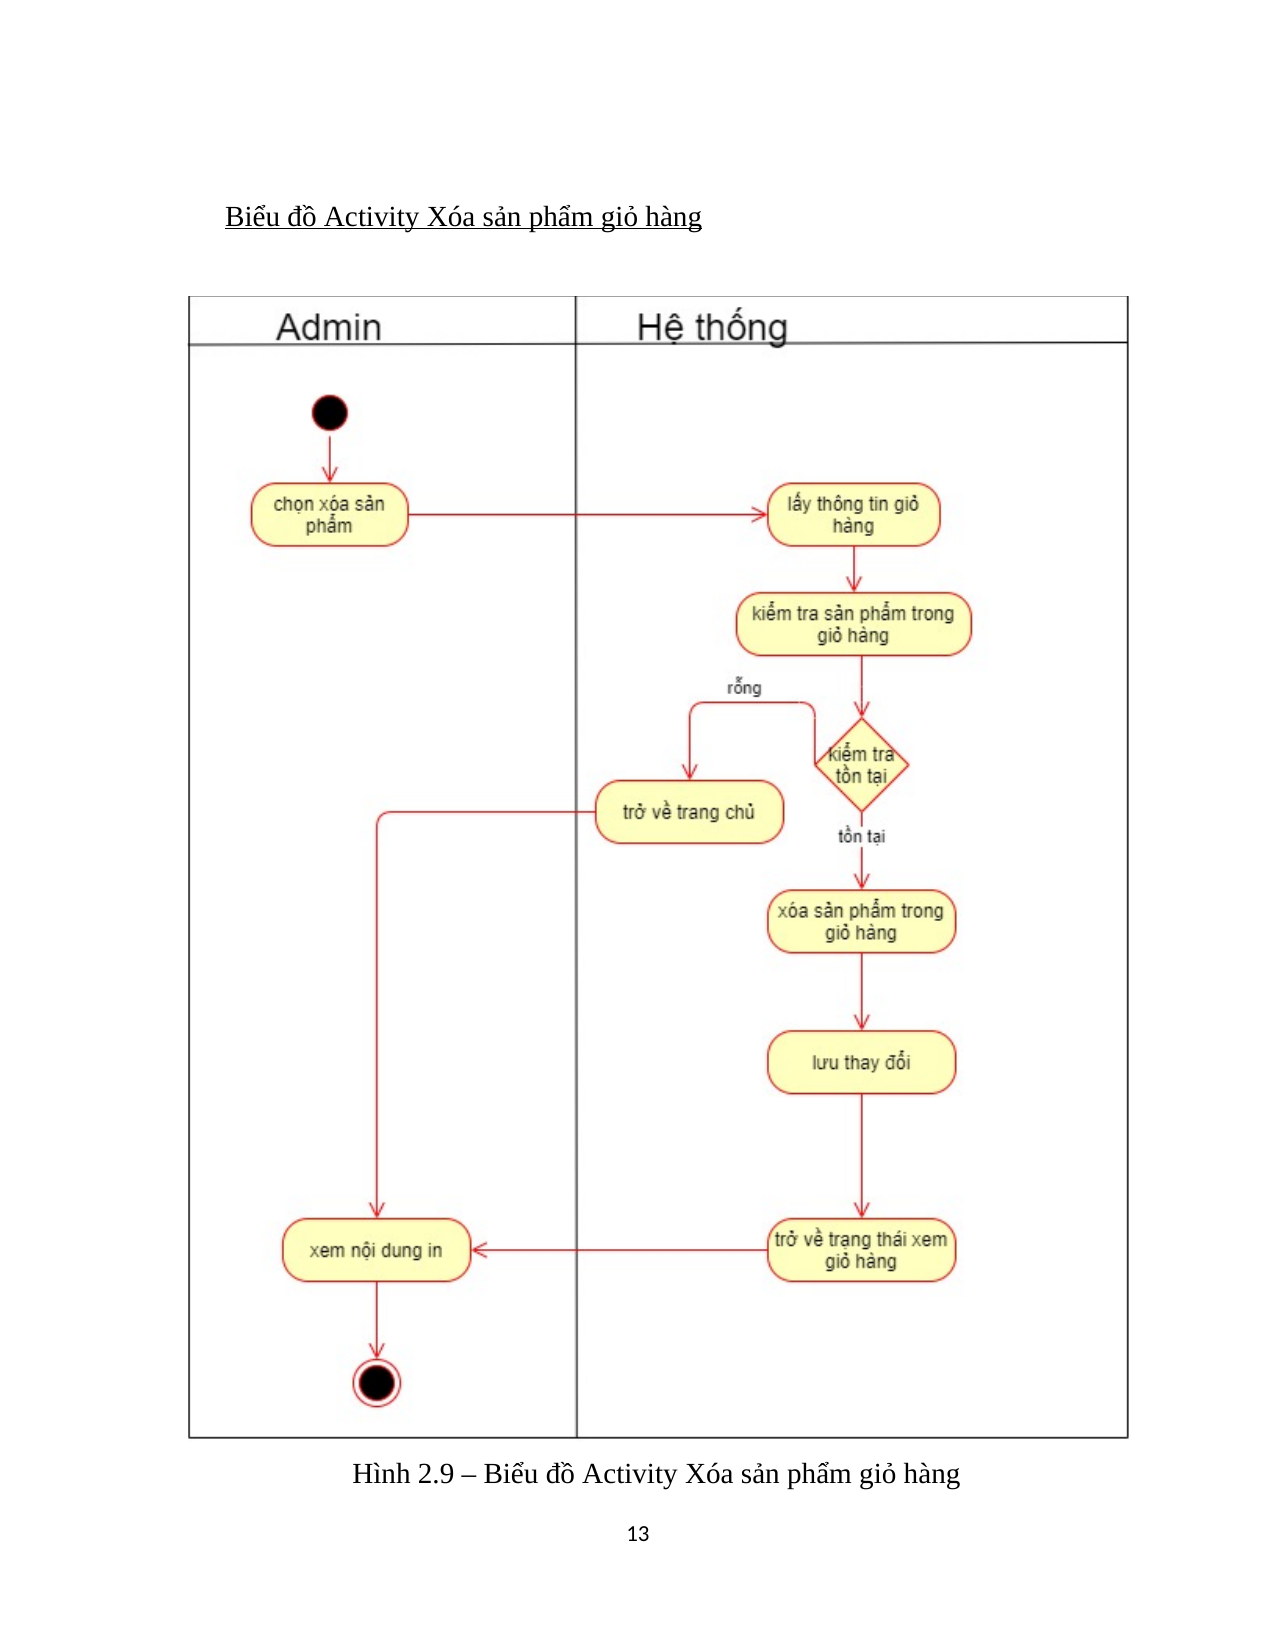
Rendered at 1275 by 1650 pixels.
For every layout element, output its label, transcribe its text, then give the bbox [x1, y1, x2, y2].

picture [187, 296, 1132, 1442]
text Hình 2.9 – Biểu đồ Activity Xóa sản phẩm giỏ hàng [187, 1456, 1125, 1489]
text Biểu đồ Activity Xóa sản phẩm giỏ hàng [187, 199, 1125, 232]
